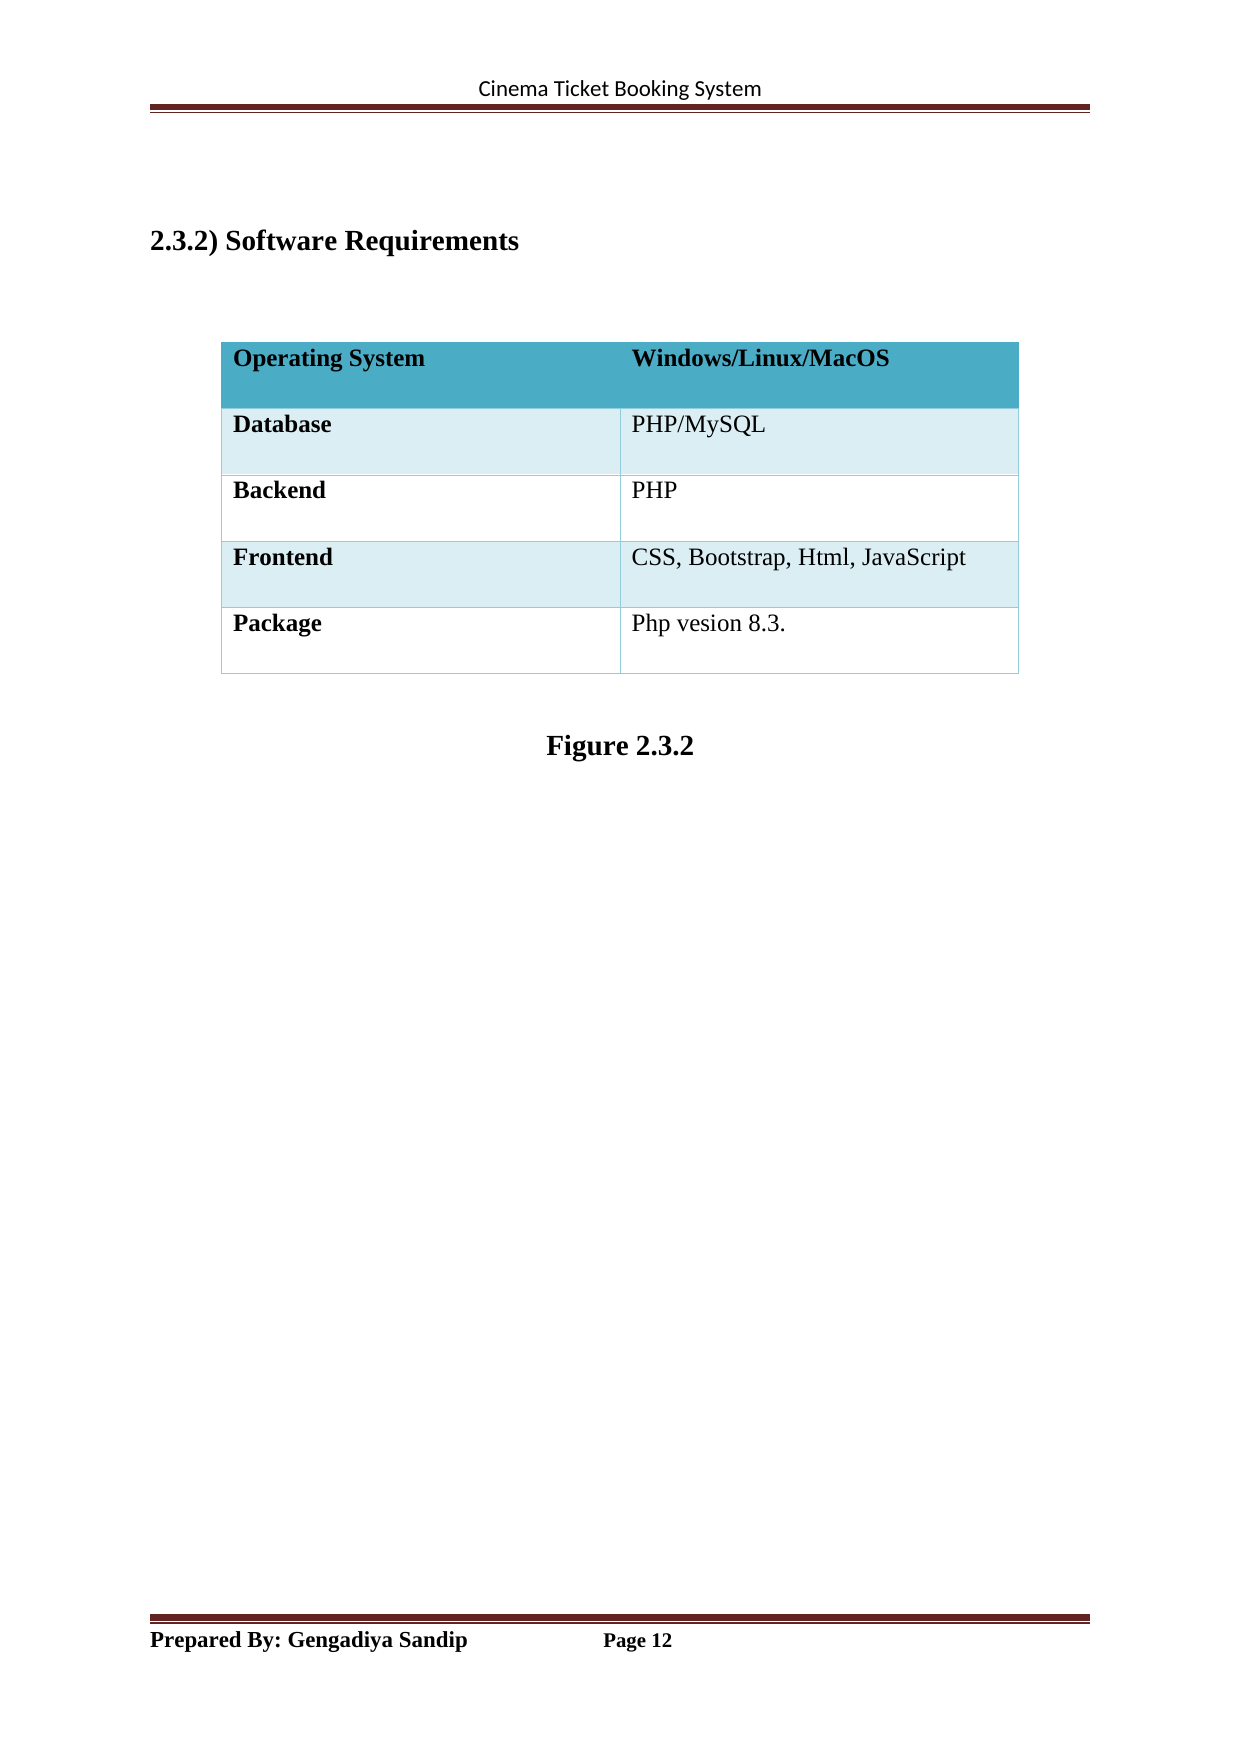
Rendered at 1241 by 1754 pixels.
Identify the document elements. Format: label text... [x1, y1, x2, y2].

table_cell Php vesion 8.3. [621, 608, 1018, 673]
table_cell Package [222, 608, 620, 673]
table_header Operating System [222, 343, 620, 408]
table_cell PHP [621, 476, 1018, 541]
table_header Windows/Linux/MacOS [621, 343, 1018, 408]
table_cell CSS, Bootstrap, Html, JavaScript [621, 542, 1018, 607]
text Figure 2.3.2 [150, 728, 1090, 761]
table_cell Backend [222, 476, 620, 541]
table_cell Database [222, 409, 620, 474]
text 2.3.2) Software Requirements [150, 223, 1090, 257]
table_cell PHP/MySQL [621, 409, 1018, 474]
table_cell Frontend [222, 542, 620, 607]
